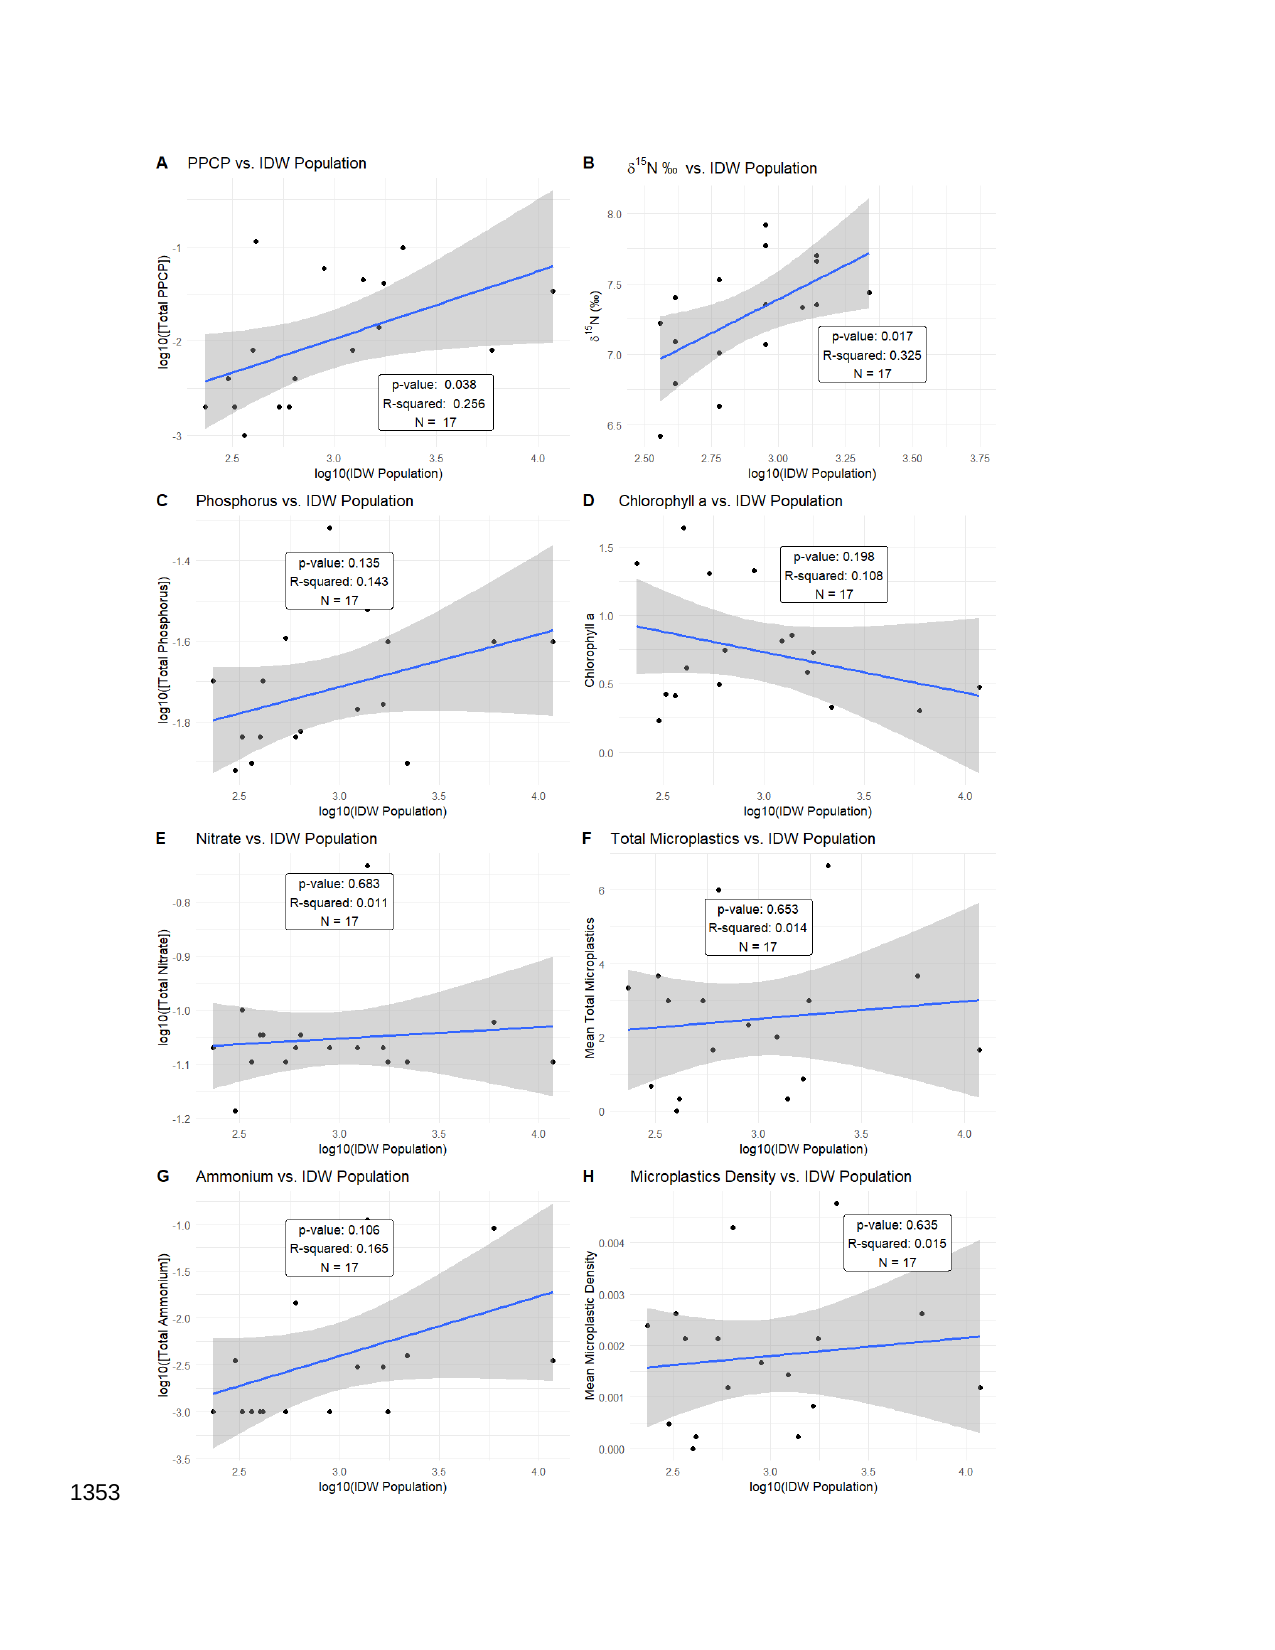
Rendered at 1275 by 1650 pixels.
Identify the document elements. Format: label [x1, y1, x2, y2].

picture [150, 150, 1003, 1500]
